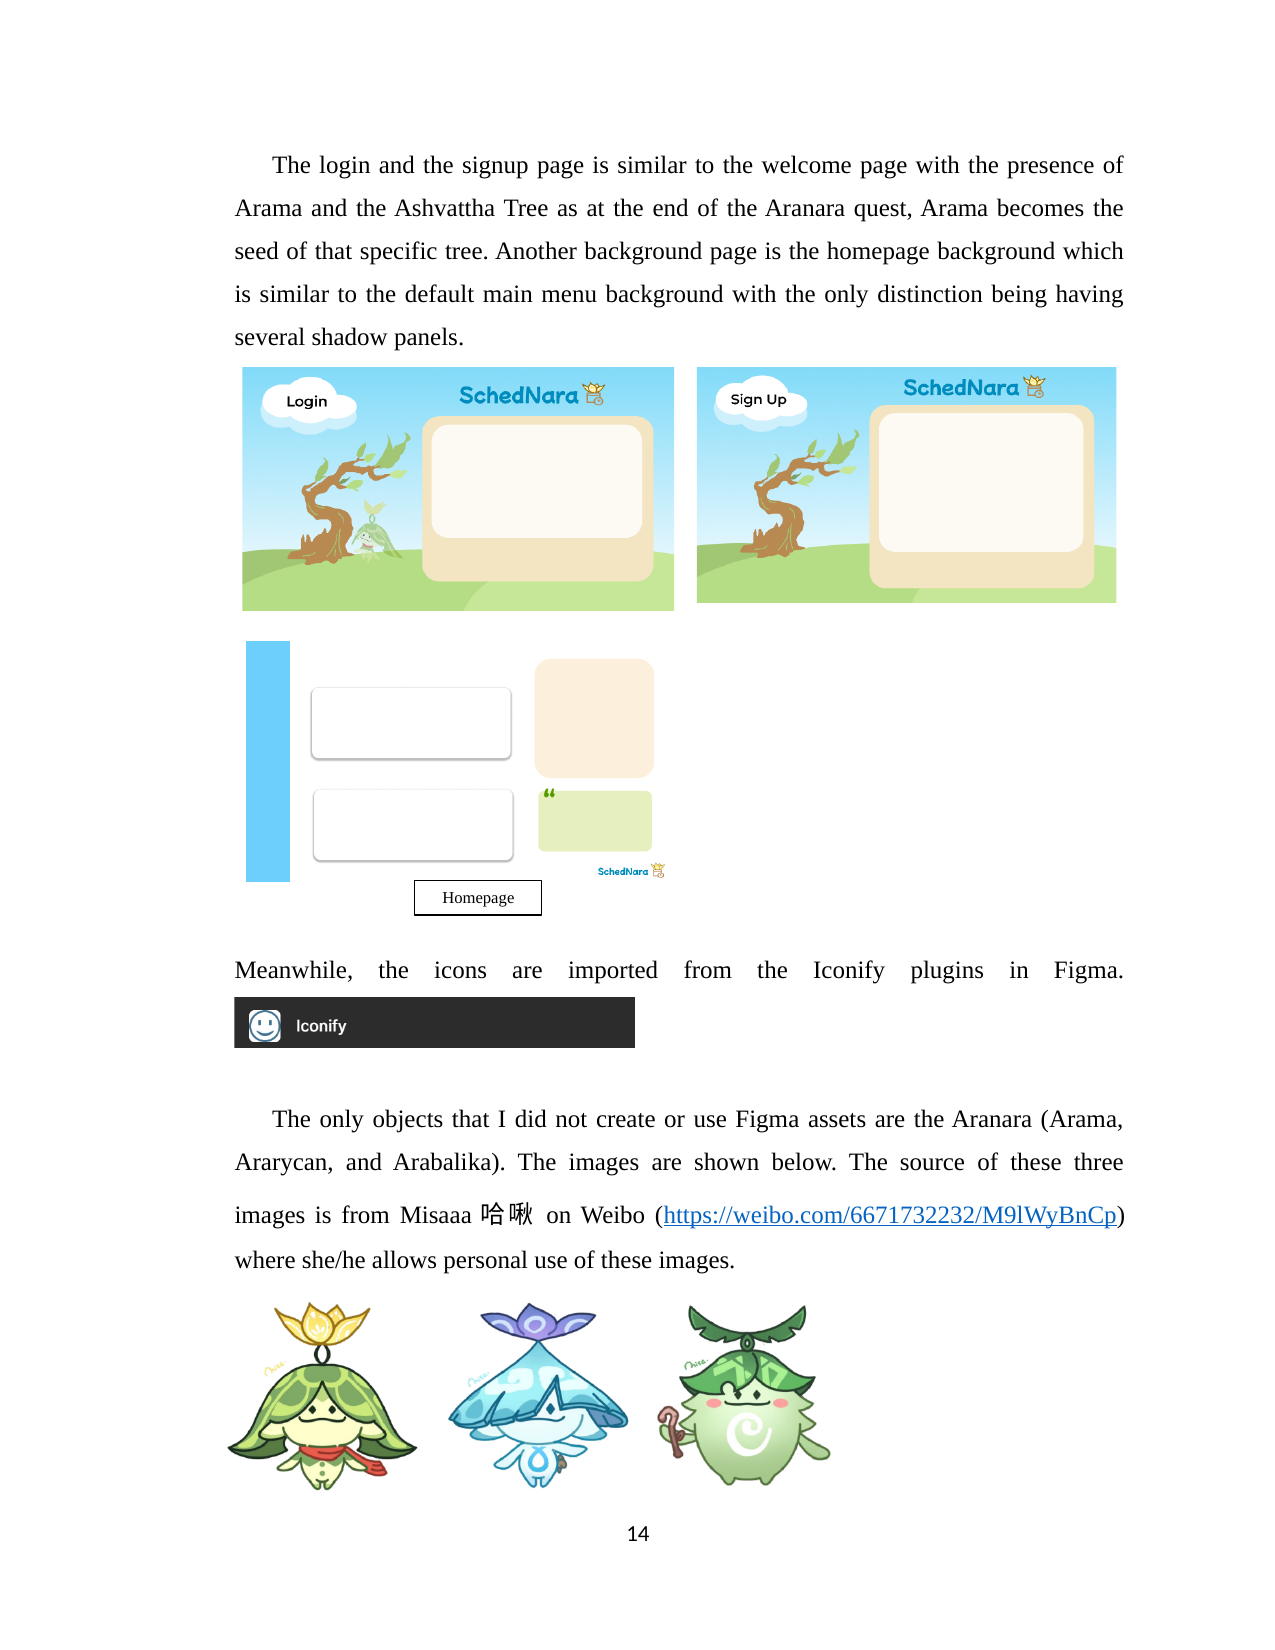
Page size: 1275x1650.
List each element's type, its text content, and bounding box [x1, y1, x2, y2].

picture [234, 997, 635, 1048]
picture [224, 1298, 419, 1494]
list Meanwhile, the icons are imported from the Iconify plugins in Figma. [234, 955, 1125, 1047]
picture [440, 1299, 636, 1495]
picture [649, 1298, 845, 1494]
picture [246, 641, 674, 882]
picture [242, 367, 675, 611]
picture [696, 367, 1117, 603]
list The only objects that I did not create or use Figma assets are the Aranara (Arama, Ararycan, and Arabalika). The images are shown below. The source of these three images is from Misaaa哈啾 on Weibo (https://weibo.com/6671732232/M9lWyBnCp) where she/he allows personal use of these images. [234, 1104, 1125, 1274]
list The login and the signup page is similar to the welcome page with the presence of Arama and the Ashvattha Tree as at the end of the Aranara quest, Arama becomes the seed of that specific tree. Another background page is the homepage background which is similar to the default main menu background with the only distinction being having several shadow panels. [234, 150, 1125, 351]
